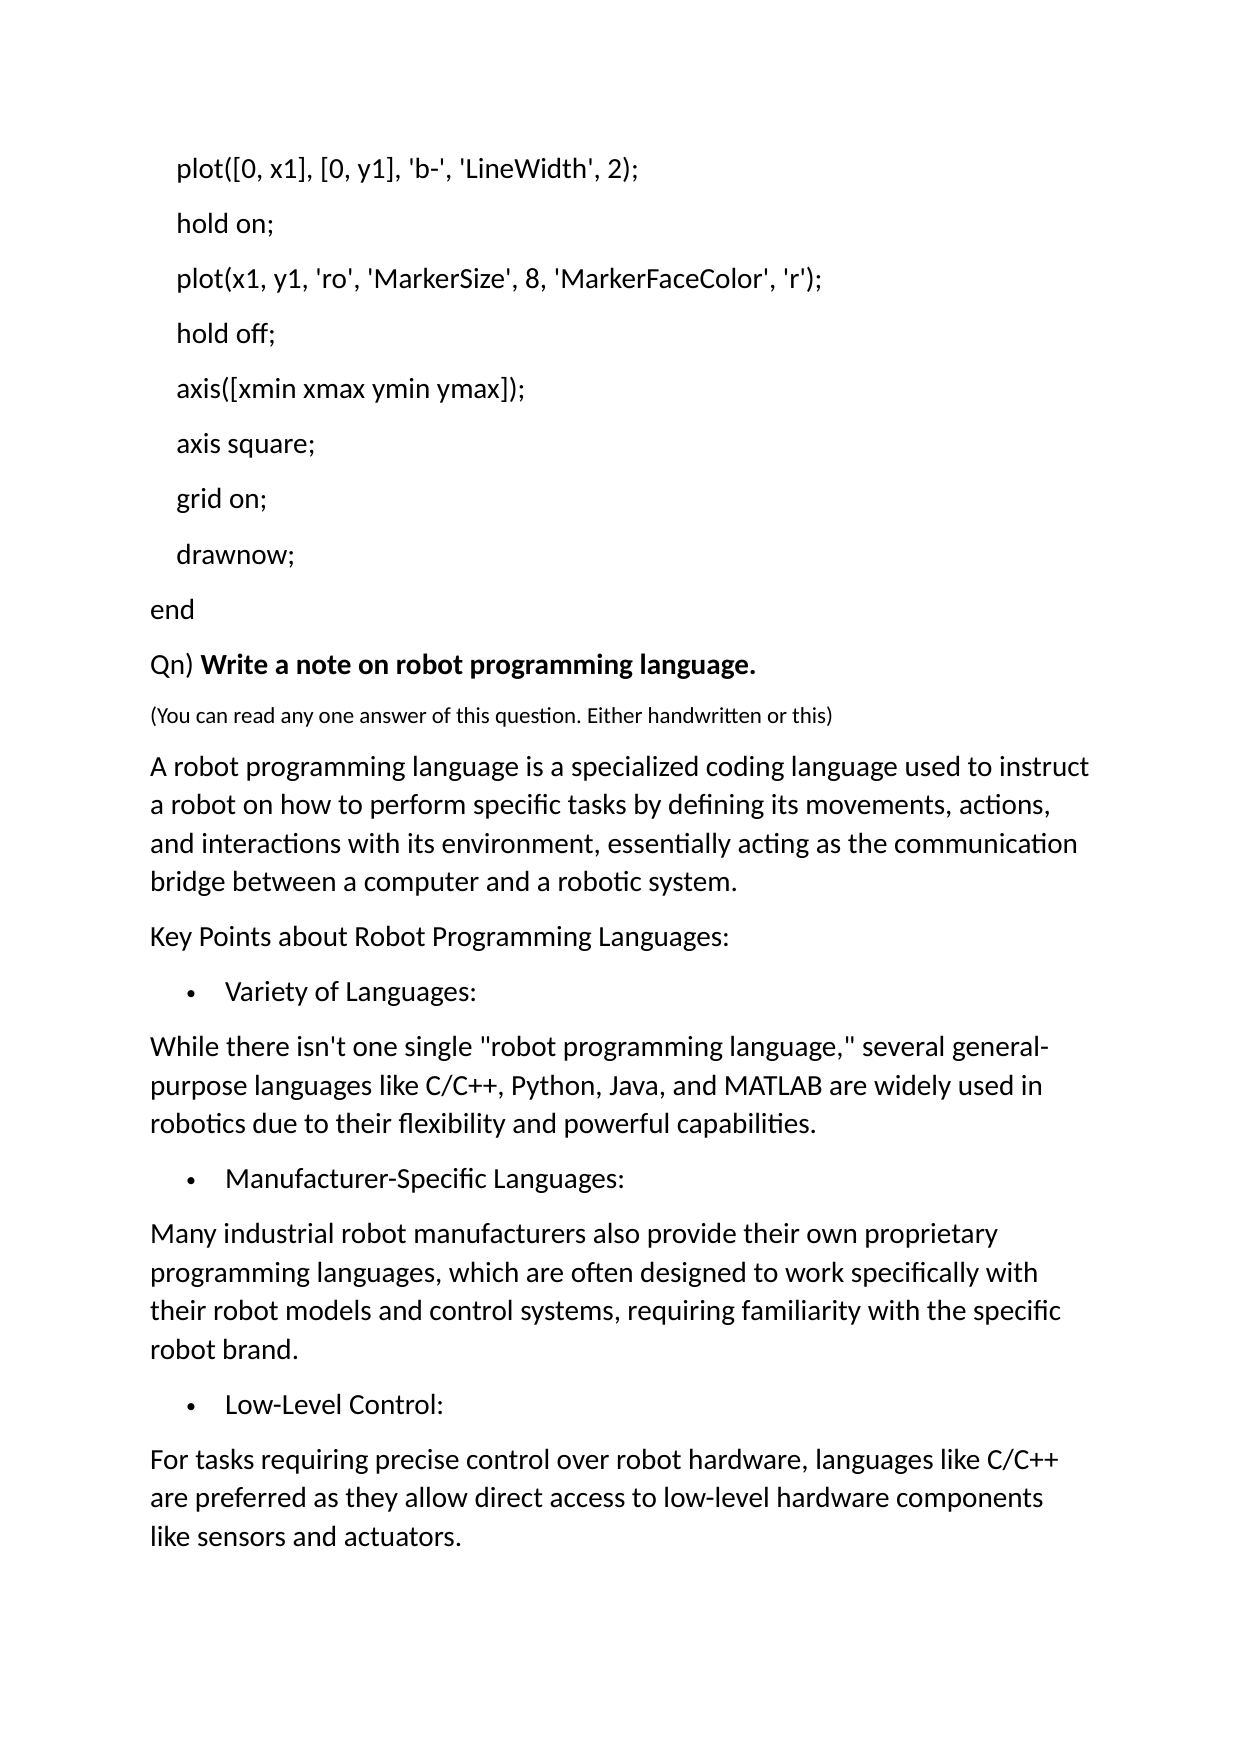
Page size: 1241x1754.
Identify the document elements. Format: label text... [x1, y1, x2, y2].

text Qn) Write a note on robot programming language. [150, 646, 1090, 682]
text end [150, 591, 1090, 626]
list Variety of Languages: [187, 973, 1090, 1009]
text (You can read any one answer of this question. Either handwritten or this) [150, 701, 1090, 729]
text A robot programming language is a specialized coding language used to instruct a robot on how to perform specific tasks by defining its movements, actions, and interactions with its environment, essentially acting as the communication bridge between a computer and a robotic system. [150, 748, 1090, 899]
text For tasks requiring precise control over robot hardware, languages like C/C++ are preferred as they allow direct access to low-level hardware components like sensors and actuators. [150, 1441, 1090, 1554]
text Many industrial robot manufacturers also provide their own proprietary programming languages, which are often designed to work specifically with their robot models and control systems, requiring familiarity with the specific robot brand. [150, 1216, 1090, 1367]
text hold off; [150, 315, 1090, 351]
text hold on; [150, 205, 1090, 241]
text Key Points about Robot Programming Languages: [150, 918, 1090, 954]
text axis square; [150, 426, 1090, 461]
text plot(x1, y1, 'ro', 'MarkerSize', 8, 'MarkerFaceColor', 'r'); [150, 260, 1090, 296]
text axis([xmin xmax ymin ymax]); [150, 370, 1090, 406]
text While there isn't one single "robot programming language," several general-purpose languages like C/C++, Python, Java, and MATLAB are widely used in robotics due to their flexibility and powerful capabilities. [150, 1028, 1090, 1141]
text grid on; [150, 481, 1090, 516]
text plot([0, x1], [0, y1], 'b-', 'LineWidth', 2); [150, 150, 1090, 186]
list Low-Level Control: [187, 1386, 1090, 1422]
text drawnow; [150, 536, 1090, 571]
list Manufacturer-Specific Languages: [187, 1161, 1090, 1196]
